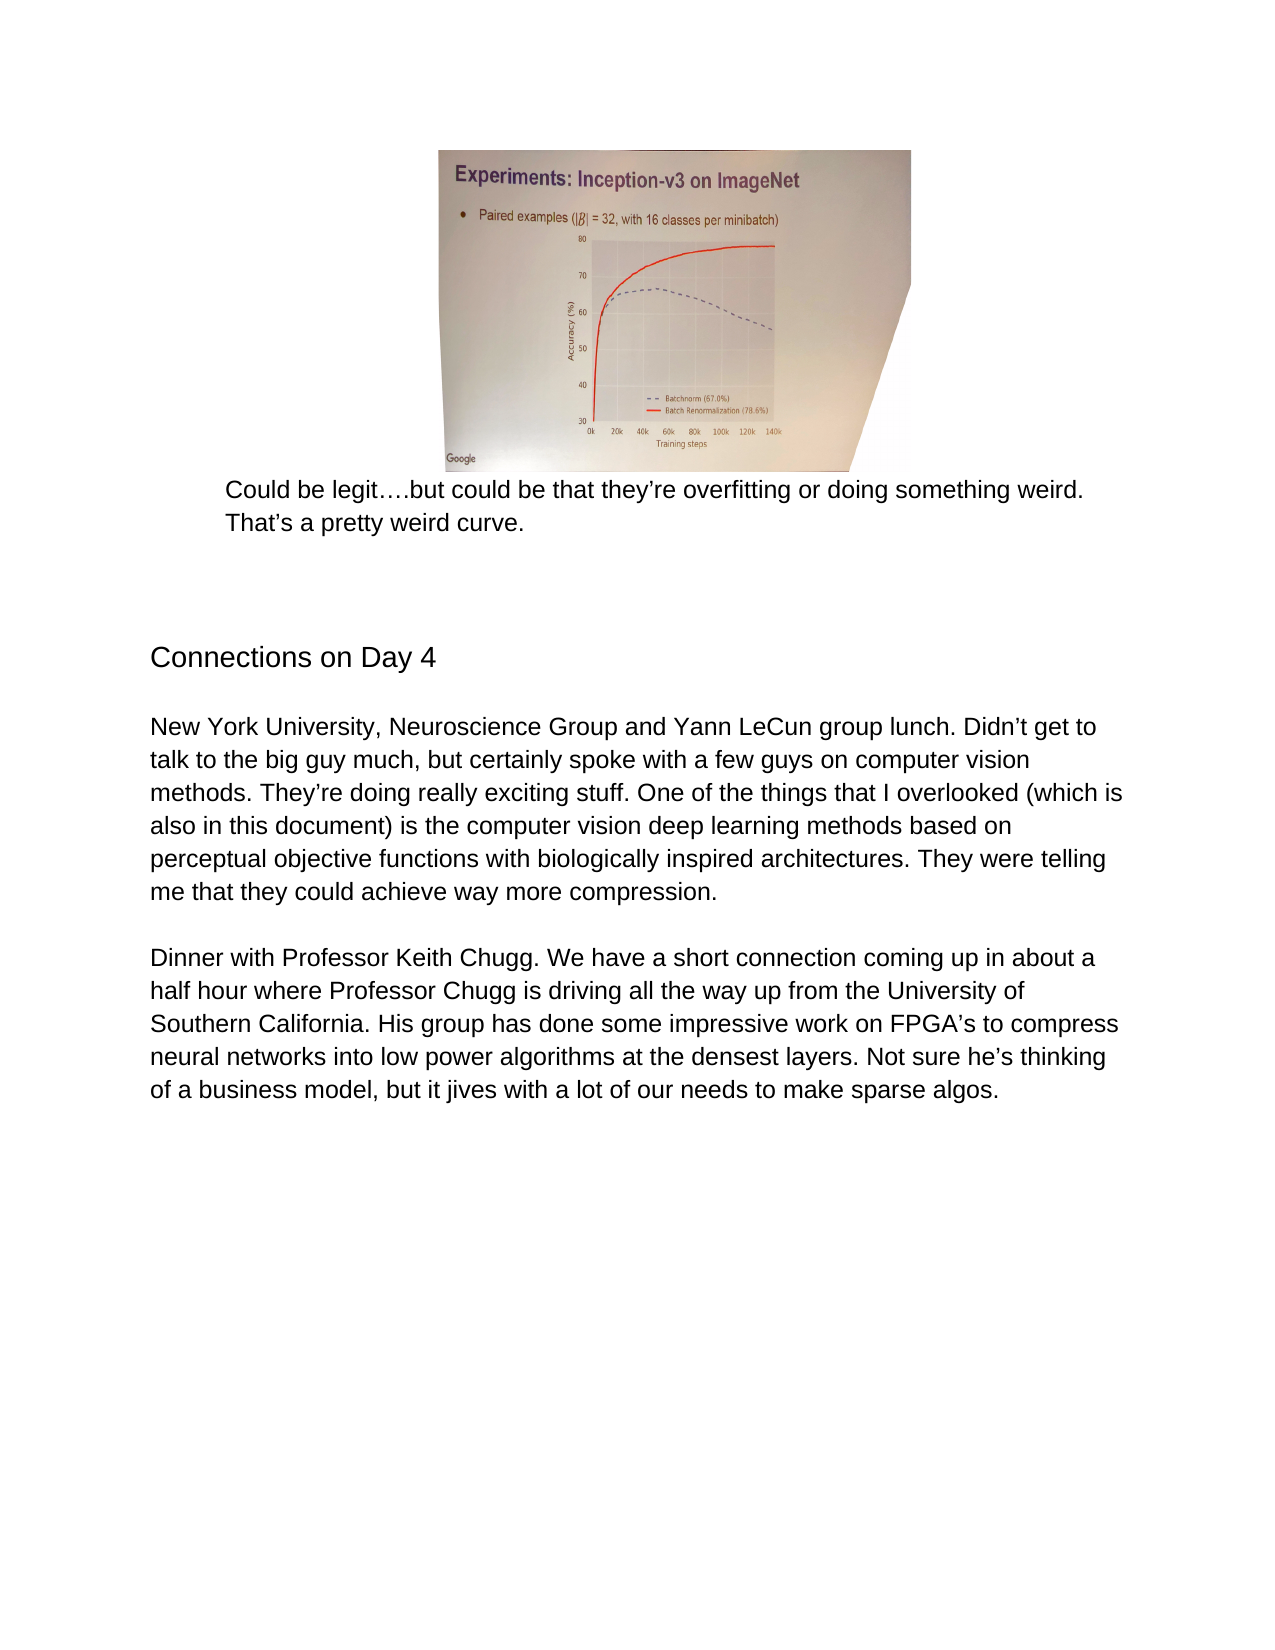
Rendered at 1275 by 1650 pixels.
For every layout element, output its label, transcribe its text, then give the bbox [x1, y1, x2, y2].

text Connections on Day 4 [150, 640, 1125, 674]
picture [438, 150, 912, 472]
text Could be legit….but could be that they’re overfitting or doing something weird. That’s a pretty weird curve. [225, 475, 1125, 537]
text New York University, Neuroscience Group and Yann LeCun group lunch. Didn’t get to talk to the big guy much, but certainly spoke with a few guys on computer vision methods. They’re doing really exciting stuff. One of the things that I overlooked (which is also in this document) is the computer vision deep learning methods based on perceptual objective functions with biologically inspired architectures. They were telling me that they could achieve way more compression. [150, 712, 1125, 906]
text Dinner with Professor Keith Chugg. We have a short connection coming up in about a half hour where Professor Chugg is driving all the way up from the University of Southern California. His group has done some impressive work on FPGA’s to compress neural networks into low power algorithms at the densest layers. Not sure he’s thinking of a business model, but it jives with a lot of our needs to make sparse algos. [150, 943, 1125, 1104]
